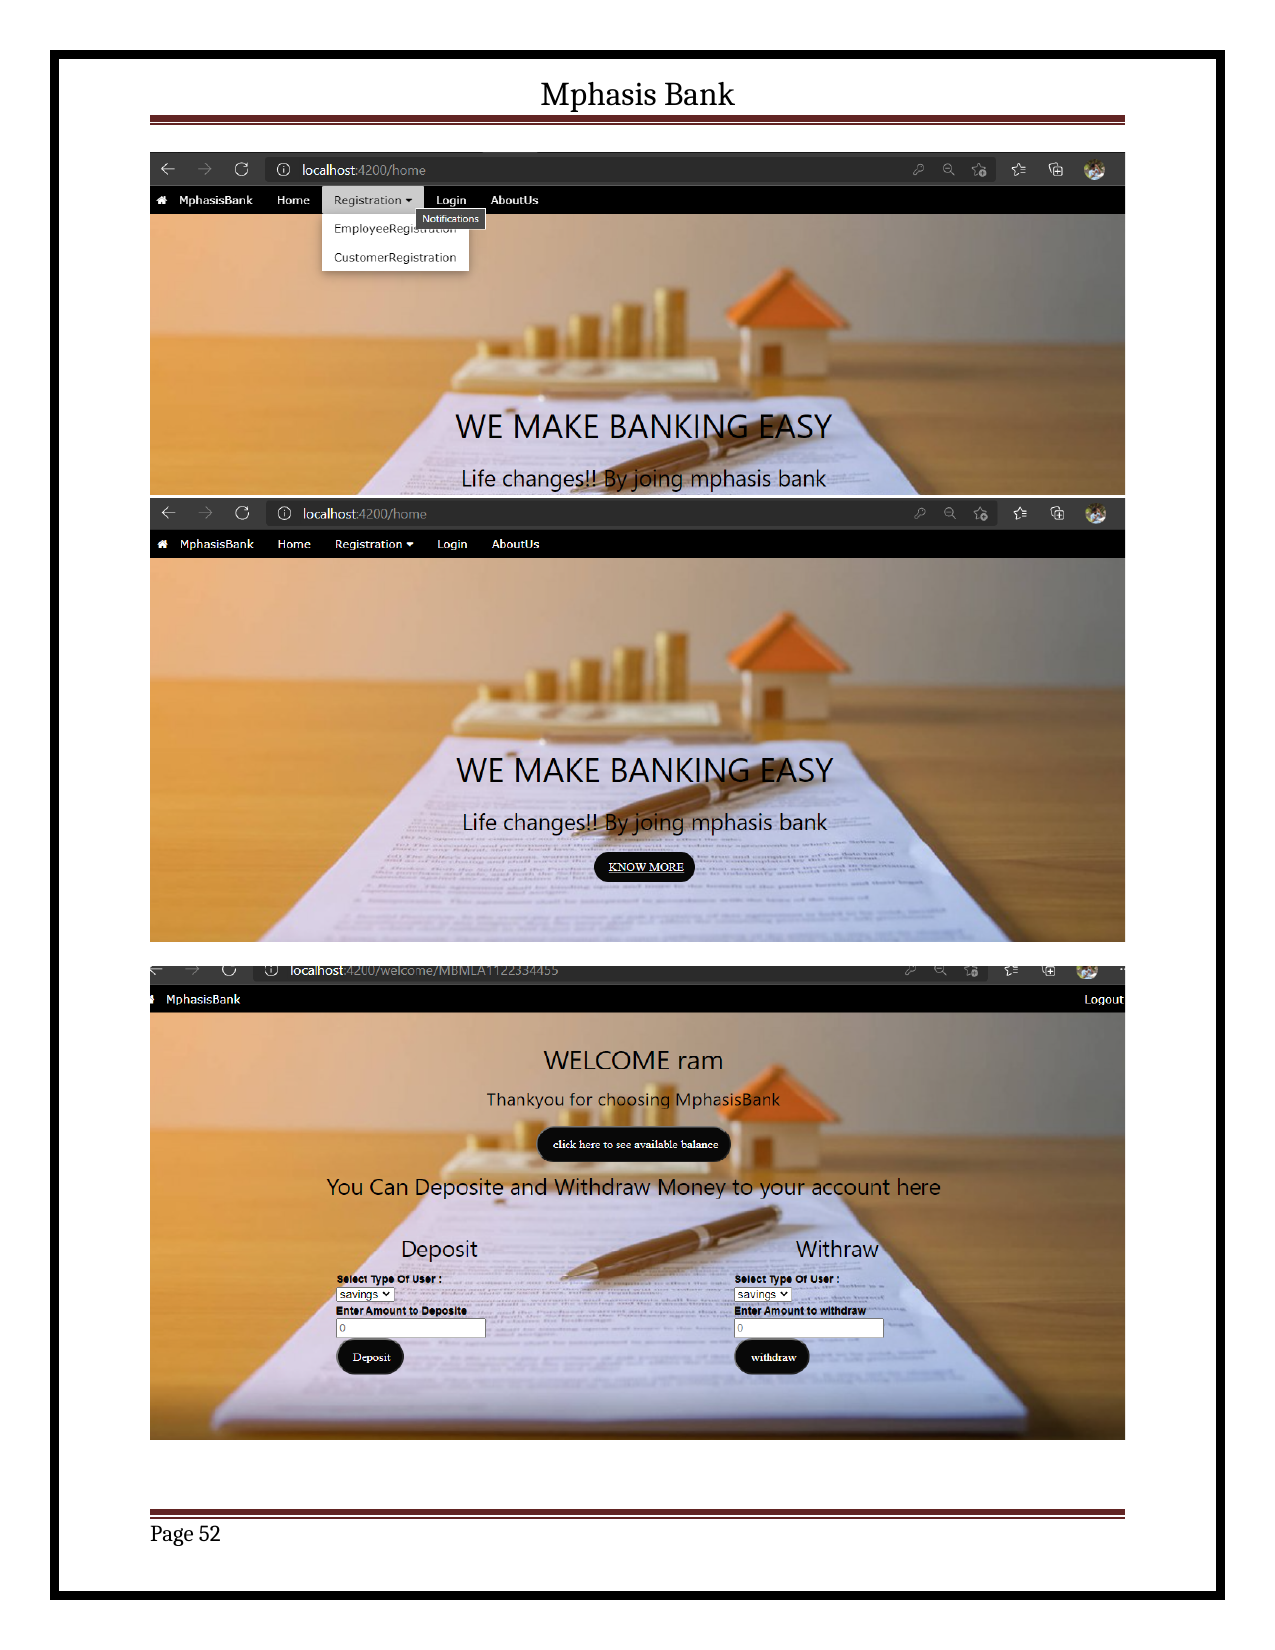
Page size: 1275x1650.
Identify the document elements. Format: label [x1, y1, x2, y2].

picture [150, 152, 1125, 495]
picture [150, 966, 1125, 1440]
picture [150, 498, 1125, 942]
